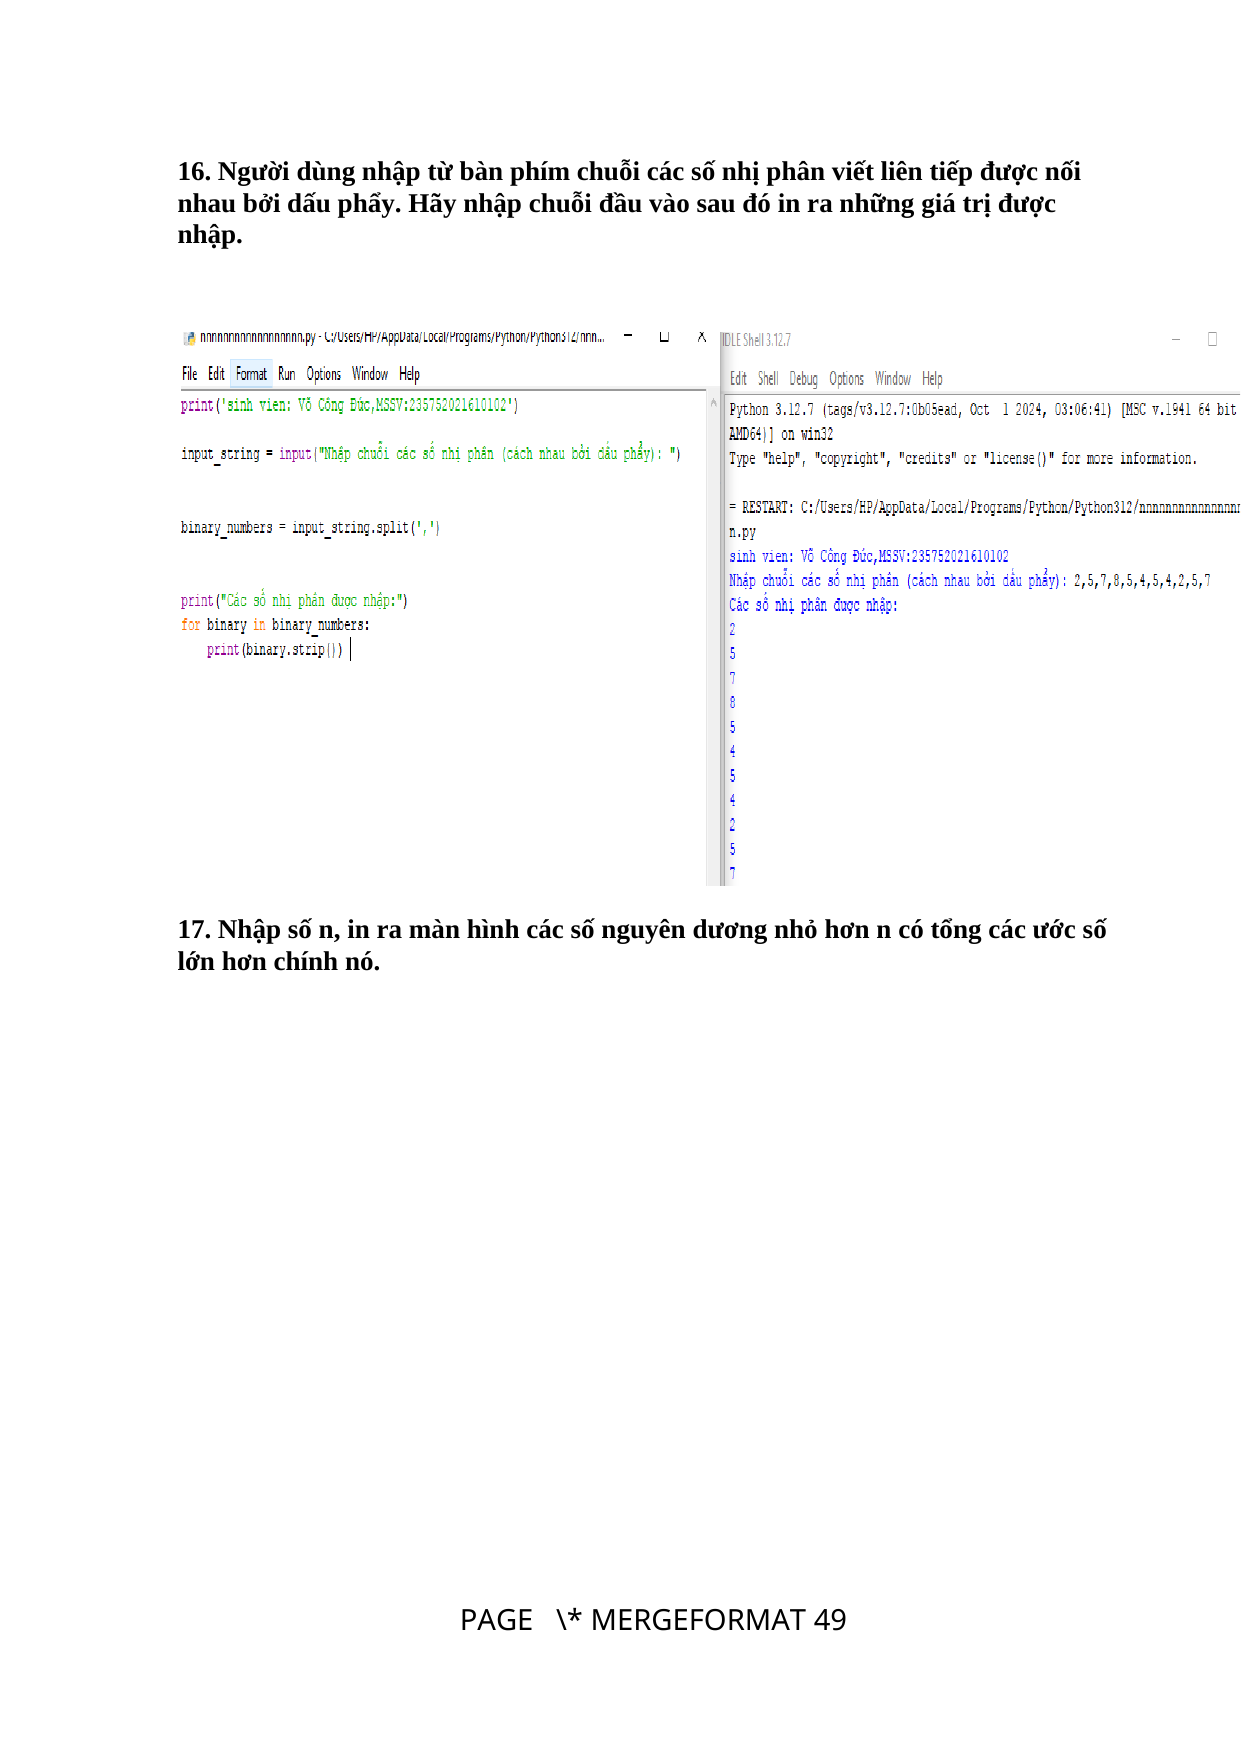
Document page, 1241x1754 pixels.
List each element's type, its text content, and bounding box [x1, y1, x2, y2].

text 17. Nhập số n, in ra màn hình các số nguyên dương nhỏ hơn n có tổng các ước số lớn hơn chính nó. [177, 913, 1122, 976]
picture [181, 332, 1241, 886]
text 16. Người dùng nhập từ bàn phím chuỗi các số nhị phân viết liên tiếp được nối nhau bởi dấu phẩy. Hãy nhập chuỗi đầu vào sau đó in ra những giá trị được nhập. [177, 156, 1122, 249]
